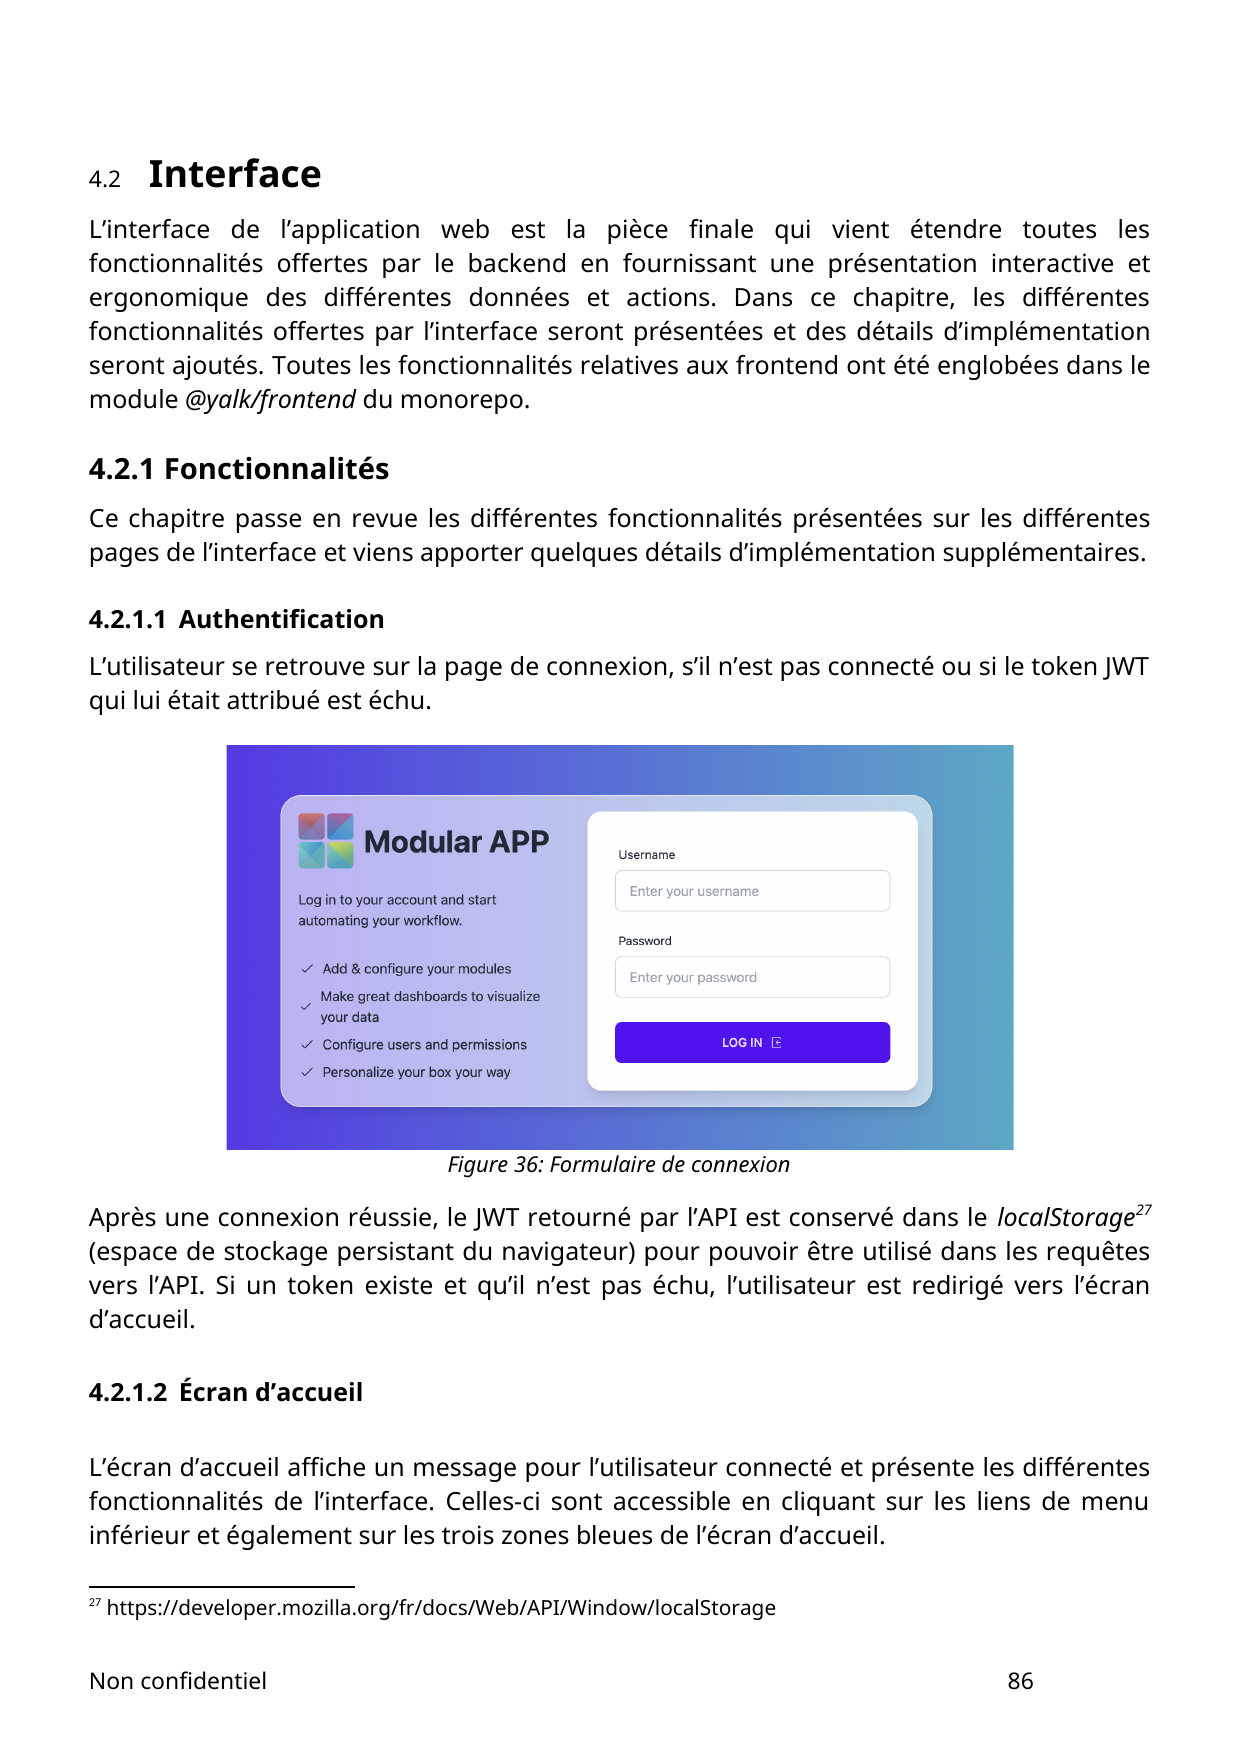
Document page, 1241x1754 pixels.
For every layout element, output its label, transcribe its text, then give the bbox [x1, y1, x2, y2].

subtitle Fonctionnalités [89, 448, 1152, 488]
picture [226, 745, 1014, 1150]
text L’interface de l’application web est la pièce finale qui vient étendre toutes les fonctionnalités offertes par le backend en fournissant une présentation interactive et ergonomique des différentes données et actions. Dans ce chapitre, les différentes fonctionnalités offertes par l’interface seront présentées et des détails d’implémentation seront ajoutés. Toutes les fonctionnalités relatives aux frontend ont été englobées dans le module @yalk/frontend du monorepo. [89, 211, 1152, 416]
text L’écran d’accueil affiche un message pour l’utilisateur connecté et présente les différentes fonctionnalités de l’interface. Celles-ci sont accessible en cliquant sur les liens de menu inférieur et également sur les trois zones bleues de l’écran d’accueil. [89, 1449, 1152, 1552]
text Après une connexion réussie, le JWT retourné par l’API est conservé dans le localStorage (espace de stockage persistant du navigateur) pour pouvoir être utilisé dans les requêtes vers l’API. Si un token existe et qu’il n’est pas échu, l’utilisateur est redirigé vers l’écran d’accueil. [89, 1200, 1152, 1336]
text Ce chapitre passe en revue les différentes fonctionnalités présentées sur les différentes pages de l’interface et viens apporter quelques détails d’implémentation supplémentaires. [89, 501, 1152, 569]
text Figure 36: Formulaire de connexion [89, 1149, 1152, 1179]
subtitle Écran d’accueil [89, 1374, 1152, 1408]
subtitle Interface [89, 148, 1152, 199]
text L’utilisateur se retrouve sur la page de connexion, s’il n’est pas connecté ou si le token JWT qui lui était attribué est échu. [89, 648, 1152, 716]
subtitle Authentification [89, 602, 1152, 636]
